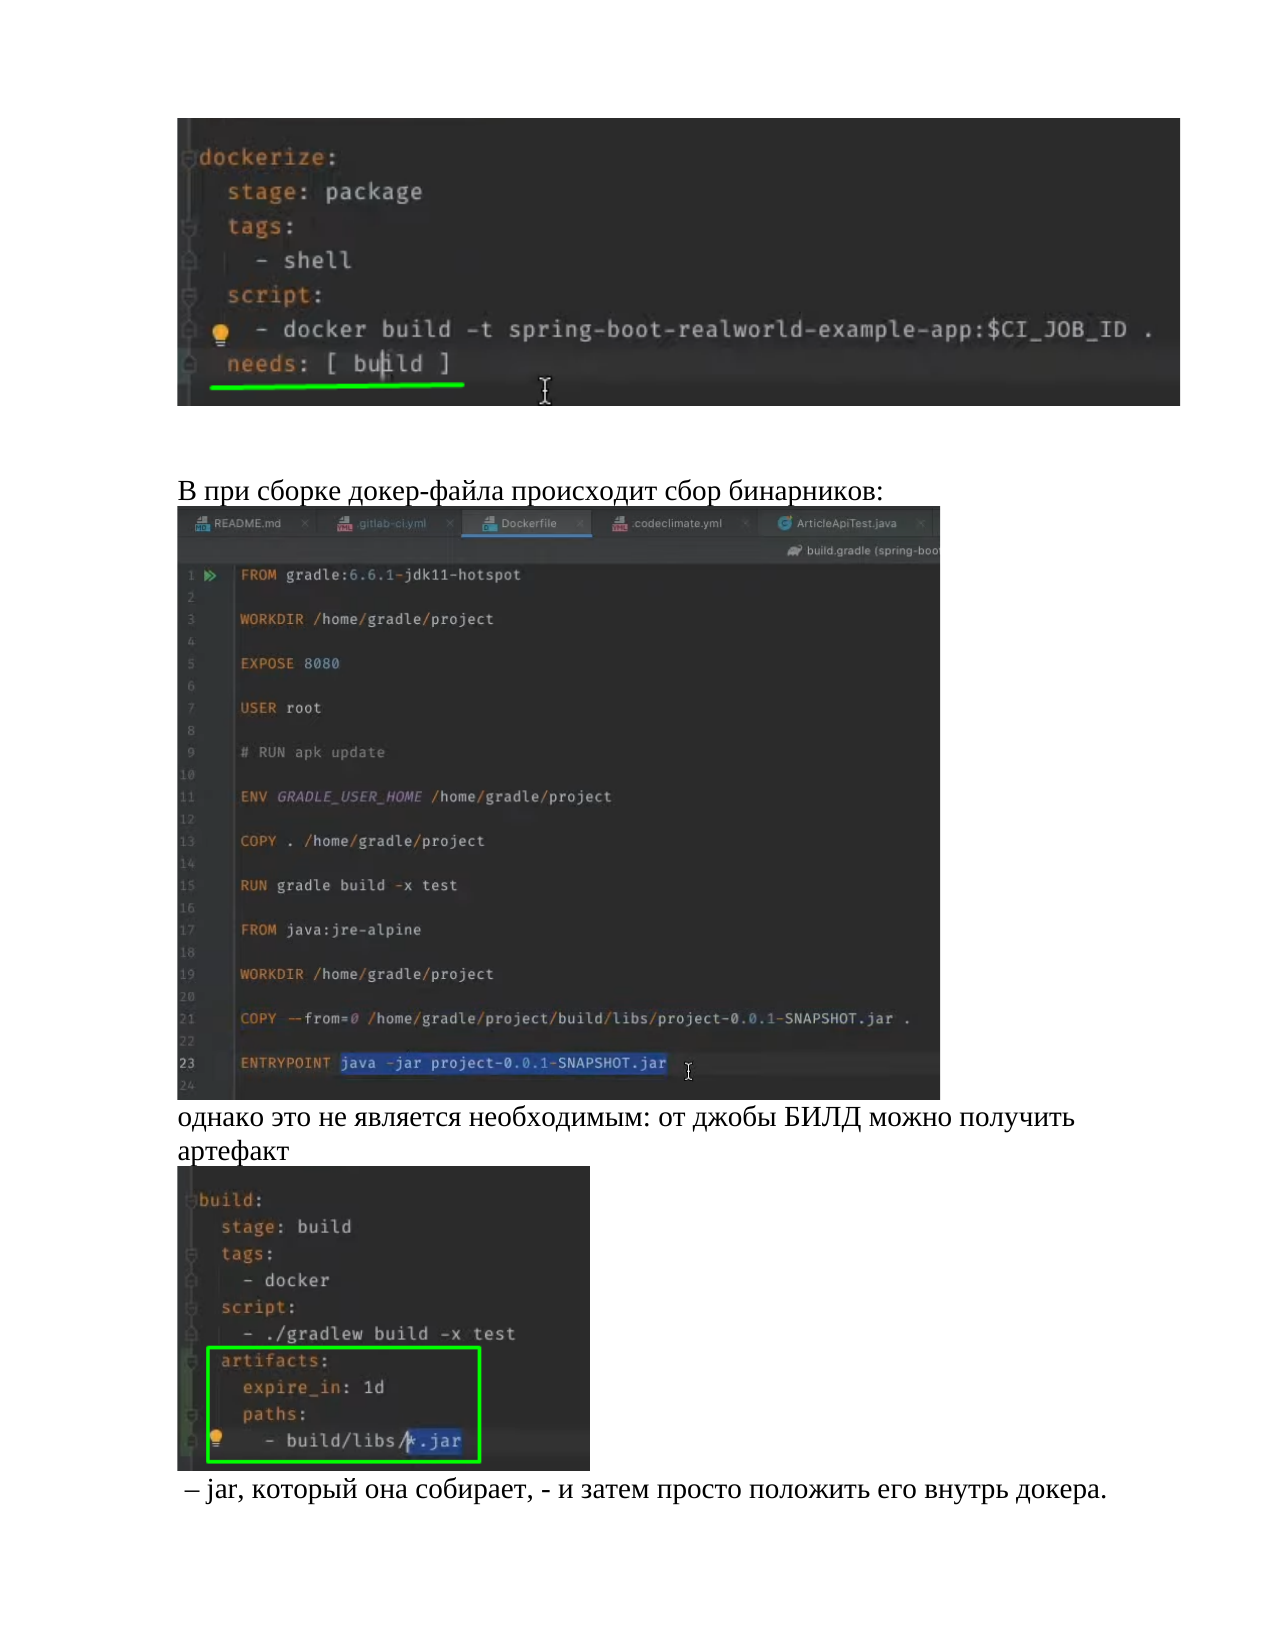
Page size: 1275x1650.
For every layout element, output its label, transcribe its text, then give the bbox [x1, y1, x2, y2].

text – jar, который она собирает, - и затем просто положить его внутрь докера. [177, 1471, 1186, 1504]
picture [177, 506, 941, 1100]
picture [177, 1166, 590, 1471]
picture [177, 118, 1181, 406]
text В при сборке докер-файла происходит сбор бинарников: [177, 473, 1186, 506]
text однако это не является необходимым: от джобы БИЛД можно получить артефакт [177, 1099, 1186, 1166]
